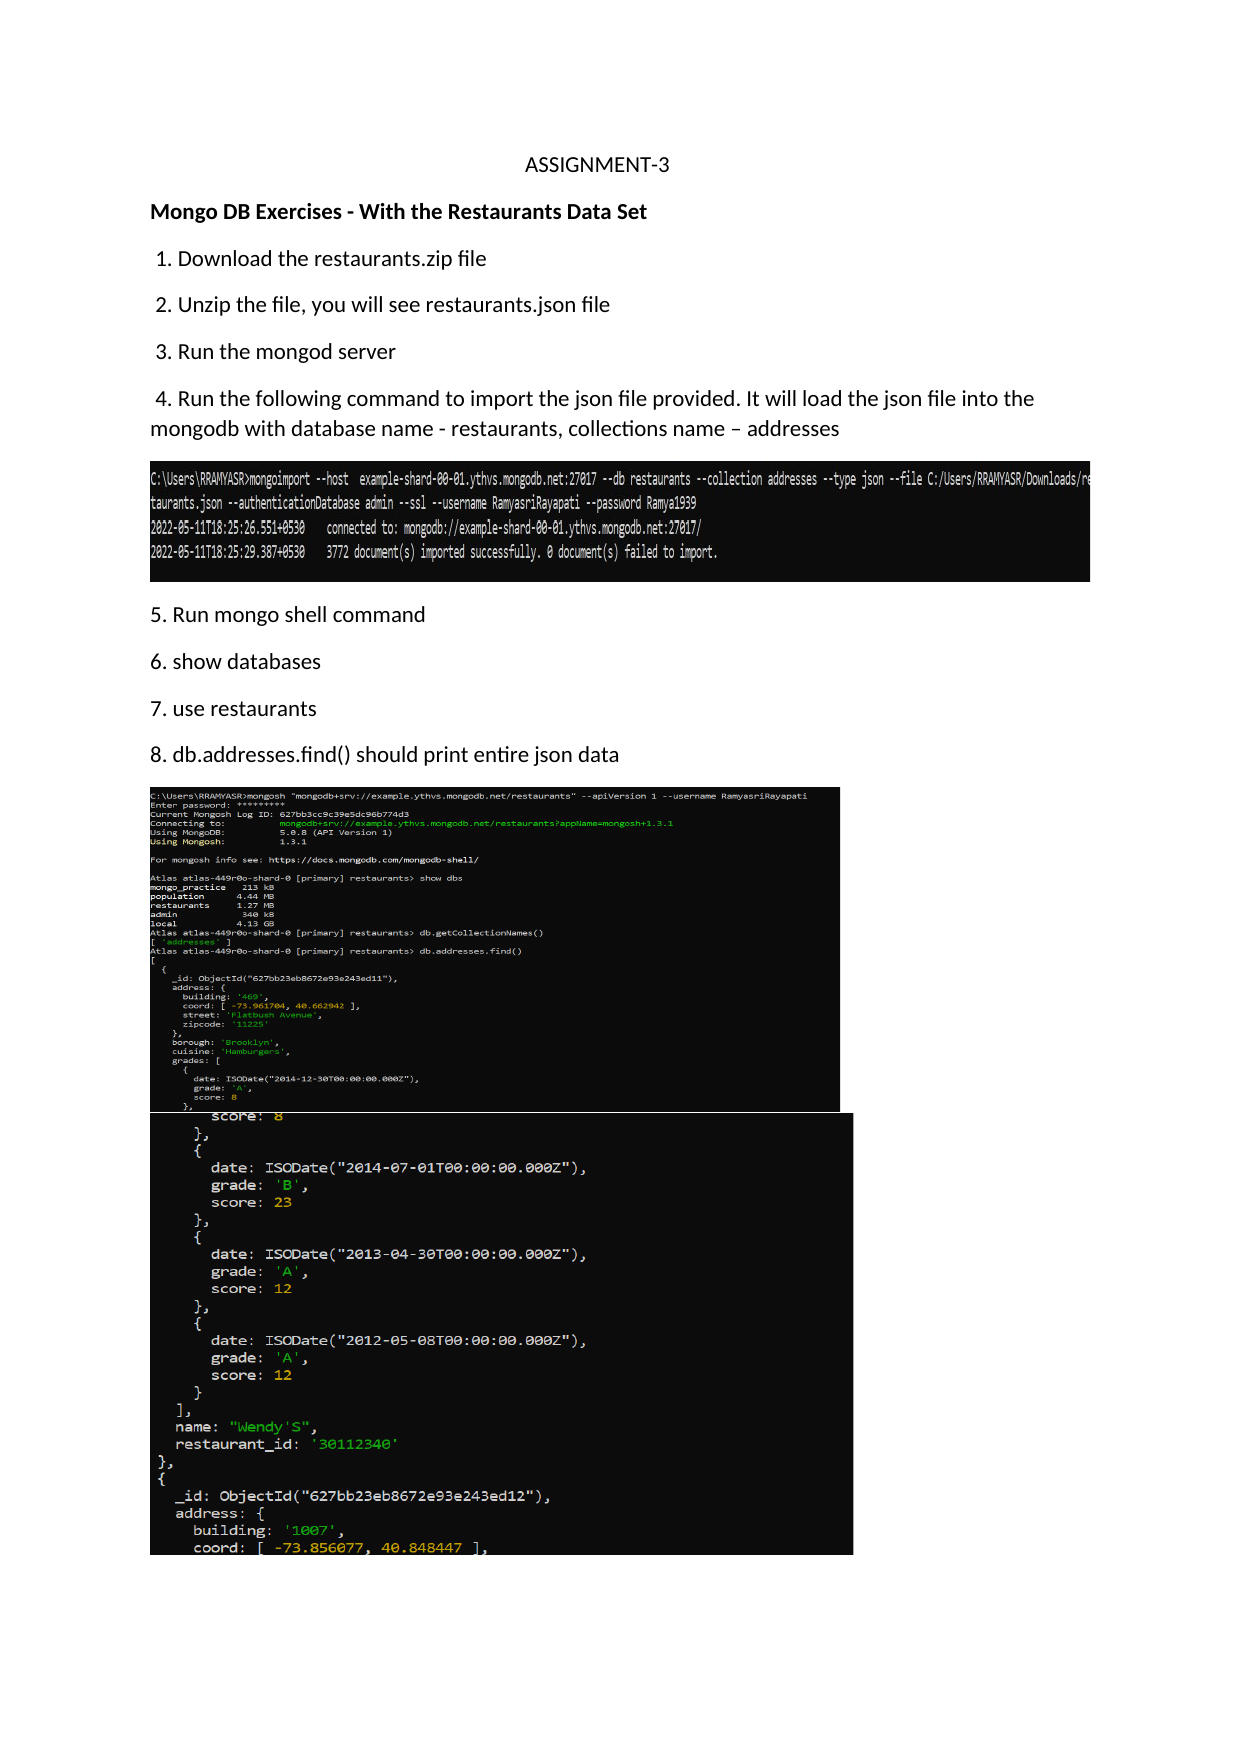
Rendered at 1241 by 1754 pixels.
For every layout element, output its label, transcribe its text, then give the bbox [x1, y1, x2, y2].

picture [150, 1113, 854, 1555]
picture [150, 787, 841, 1112]
text 1. Download the restaurants.zip file [150, 244, 1090, 272]
text 2. Unzip the file, you will see restaurants.json file [150, 291, 1090, 319]
text 8. db.addresses.find() should print entire json data [150, 741, 1090, 769]
picture [150, 461, 1091, 582]
text 3. Run the mongod server [150, 337, 1090, 366]
text 5. Run mongo shell command [150, 600, 1090, 628]
text 6. show databases [150, 647, 1090, 675]
text 4. Run the following command to import the json file provided. It will load the json file into the mongodb with database name - restaurants, collections name – addresses [150, 384, 1090, 443]
text Mongo DB Exercises - With the Restaurants Data Set [150, 197, 1090, 225]
text ASSIGNMENT-3 [150, 150, 1090, 178]
text 7. use restaurants [150, 694, 1090, 722]
